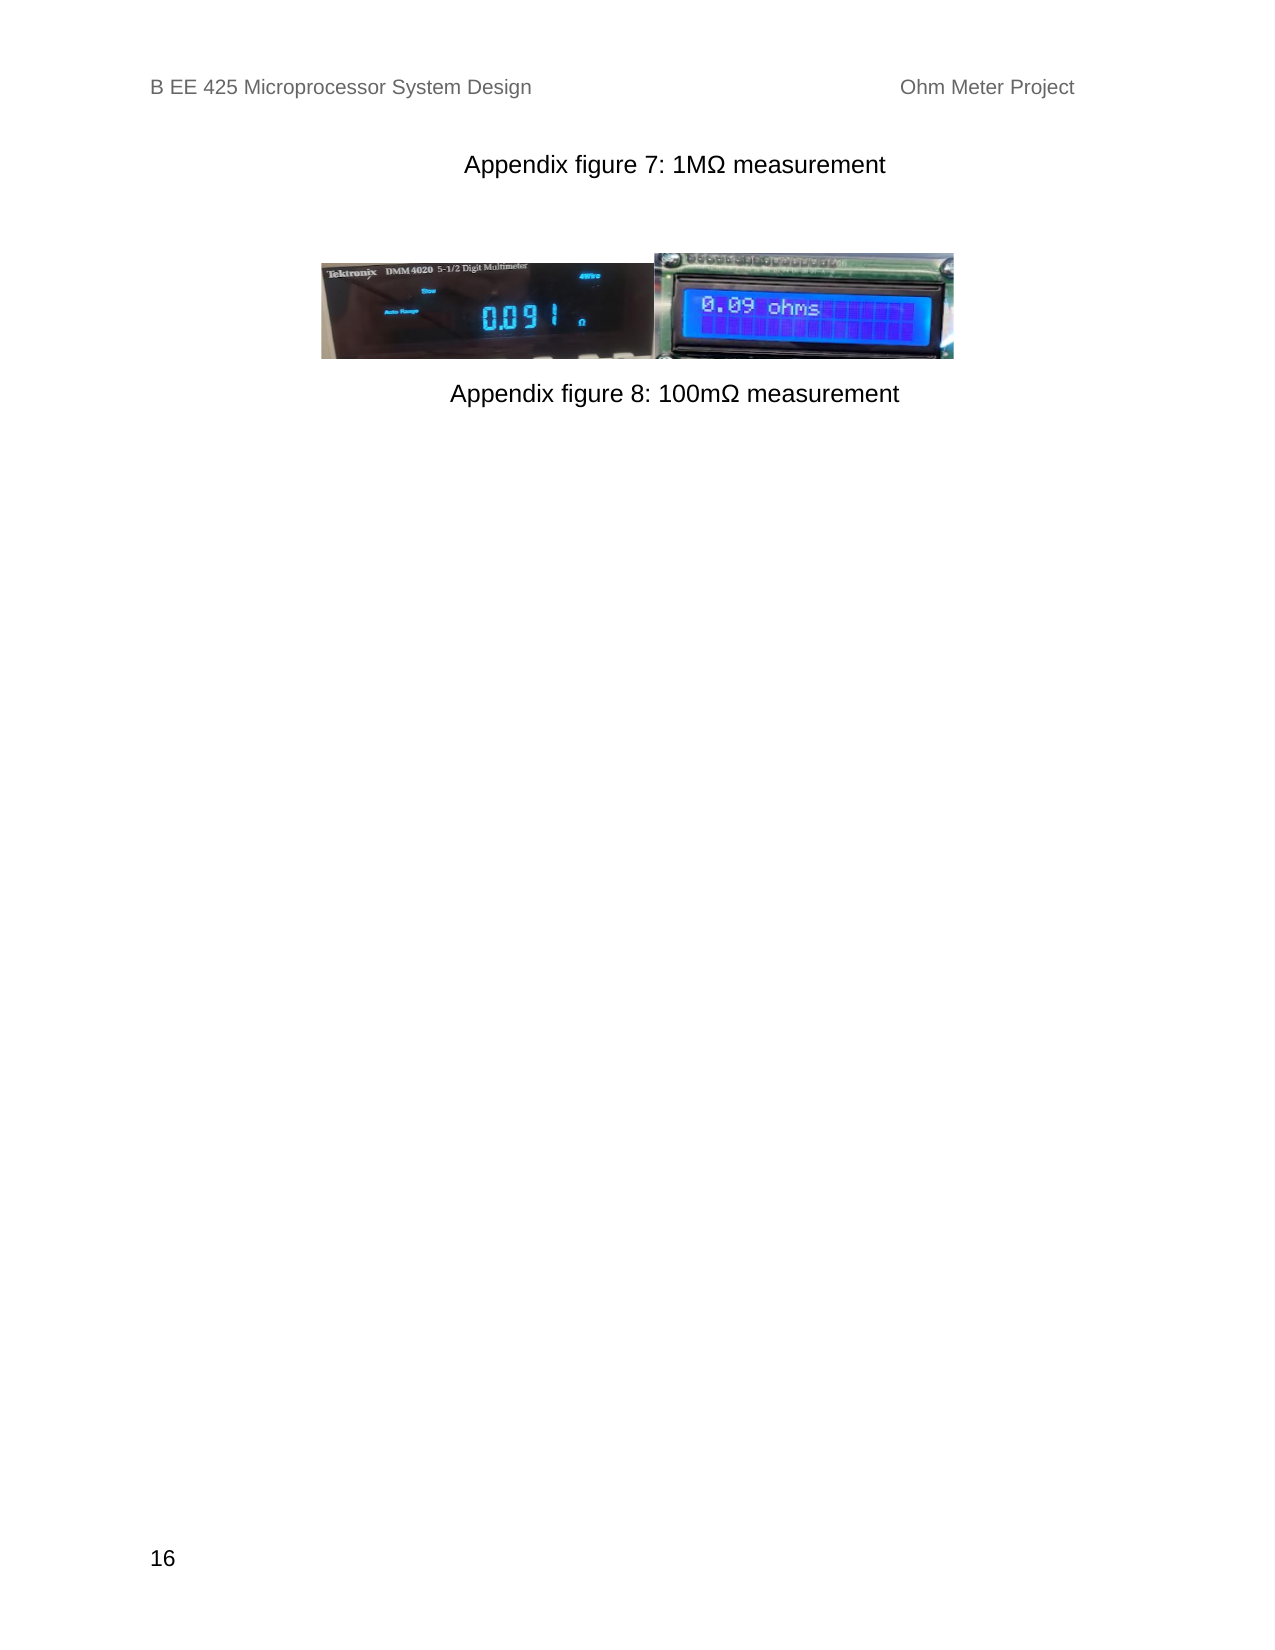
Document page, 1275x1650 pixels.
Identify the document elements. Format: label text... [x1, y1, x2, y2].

text Appendix figure 7: 1MΩ measurement [225, 150, 1125, 179]
picture [321, 253, 954, 359]
text Appendix figure 8: 100mΩ measurement [225, 379, 1125, 408]
